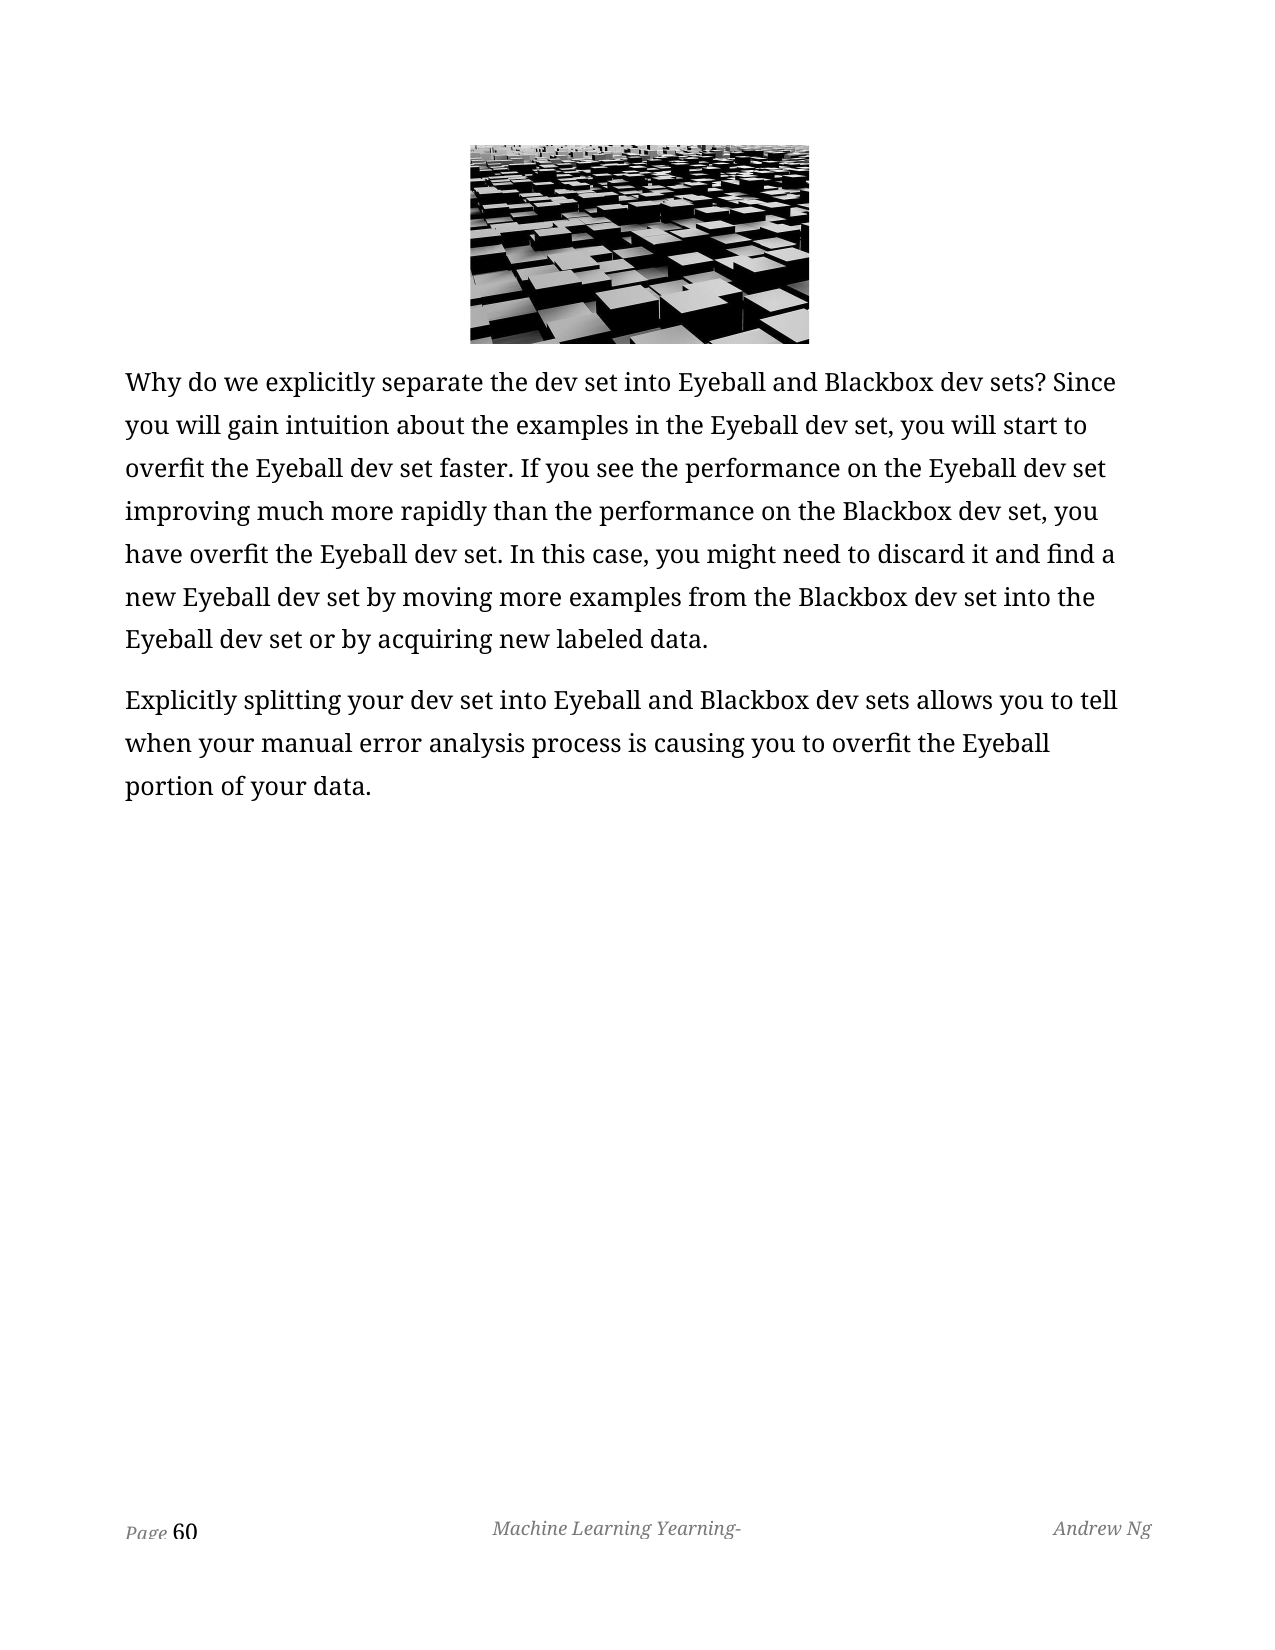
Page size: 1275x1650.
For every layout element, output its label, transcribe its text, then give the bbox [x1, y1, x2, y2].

text Why do we explicitly separate the dev set into Eyeball and Blackbox dev sets? Since you will gain intuition about the examples in the Eyeball dev set, you will start to overfit the Eyeball dev set faster. If you see the performance on the Eyeball dev set improving much more rapidly than the performance on the Blackbox dev set, you have overfit the Eyeball dev set. In this case, you might need to discard it and find a new Eyeball dev set by moving more examples from the Blackbox dev set into the Eyeball dev set or by acquiring new labeled data. [125, 364, 1134, 656]
text Explicitly splitting your dev set into Eyeball and Blackbox dev sets allows you to tell when your manual error analysis process is causing you to overfit the Eyeball portion of your data. [125, 683, 1142, 803]
picture [470, 145, 810, 344]
